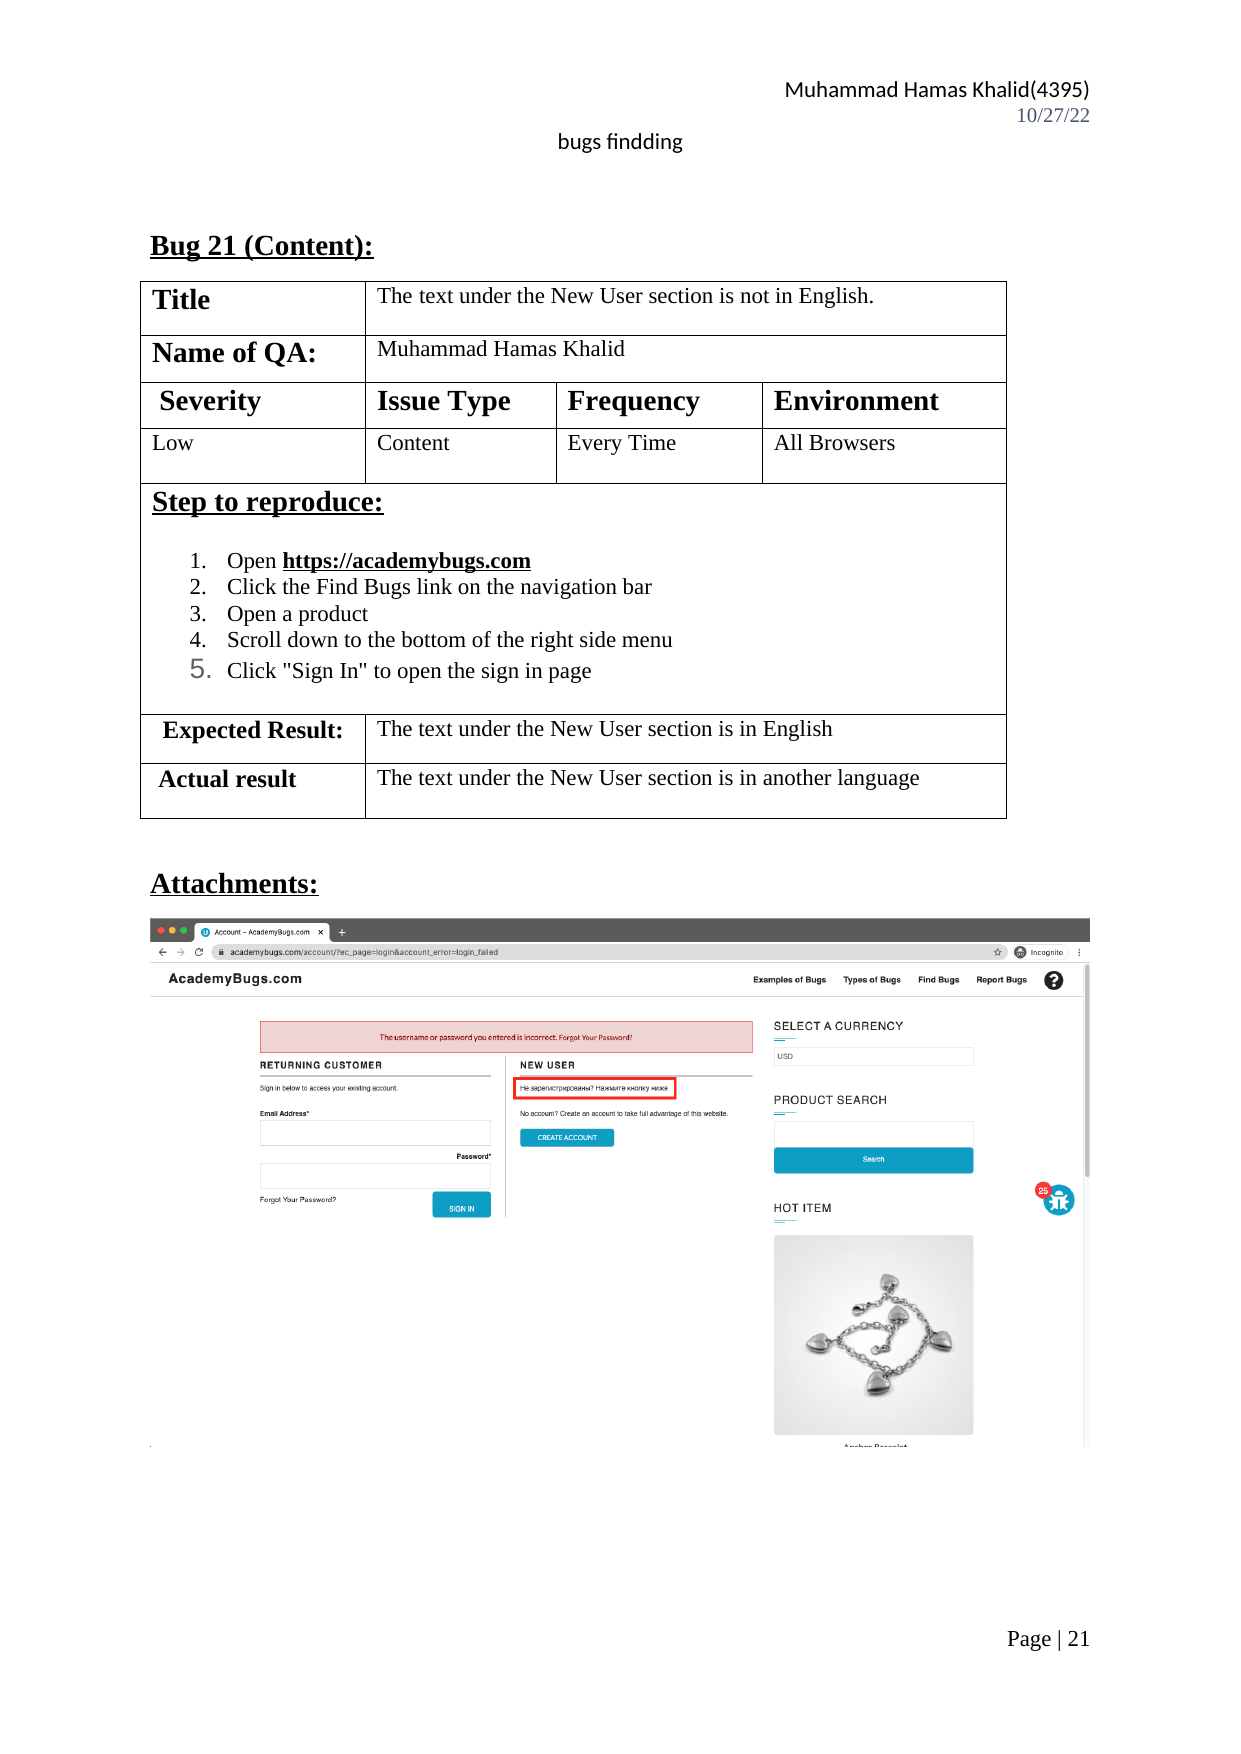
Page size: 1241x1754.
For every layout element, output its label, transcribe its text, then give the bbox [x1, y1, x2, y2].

table_cell Low [141, 429, 365, 483]
table_cell Expected Result: [141, 715, 365, 763]
table_header The text under the New User section is not in English. [366, 282, 1006, 334]
table_cell Severity [141, 383, 365, 428]
table_cell Muhammad Hamas Khalid [366, 336, 1006, 382]
table_cell Environment [763, 383, 1006, 428]
table_cell Content [366, 429, 556, 483]
table_cell The text under the New User section is in another language [366, 764, 1006, 818]
table_cell The text under the New User section is in English [366, 715, 1006, 763]
picture [150, 918, 1090, 1447]
table_cell Actual result [141, 764, 365, 818]
table_cell All Browsers [763, 429, 1006, 483]
table_cell Step to reproduce: Open https://academybugs.com Click the Find Bugs link on the navigation bar Open a product Scroll down to the bottom of the right side menu Click "Sign In" to open the sign in page [141, 484, 1006, 714]
table_cell Every Time [557, 429, 762, 483]
text Attachments: [150, 866, 1090, 899]
table_cell Name of QA: [141, 336, 365, 382]
table_cell Issue Type [366, 383, 556, 428]
table_header Title [141, 282, 365, 334]
text Bug 21 (Content): [150, 228, 1090, 262]
table_cell Frequency [557, 383, 762, 428]
